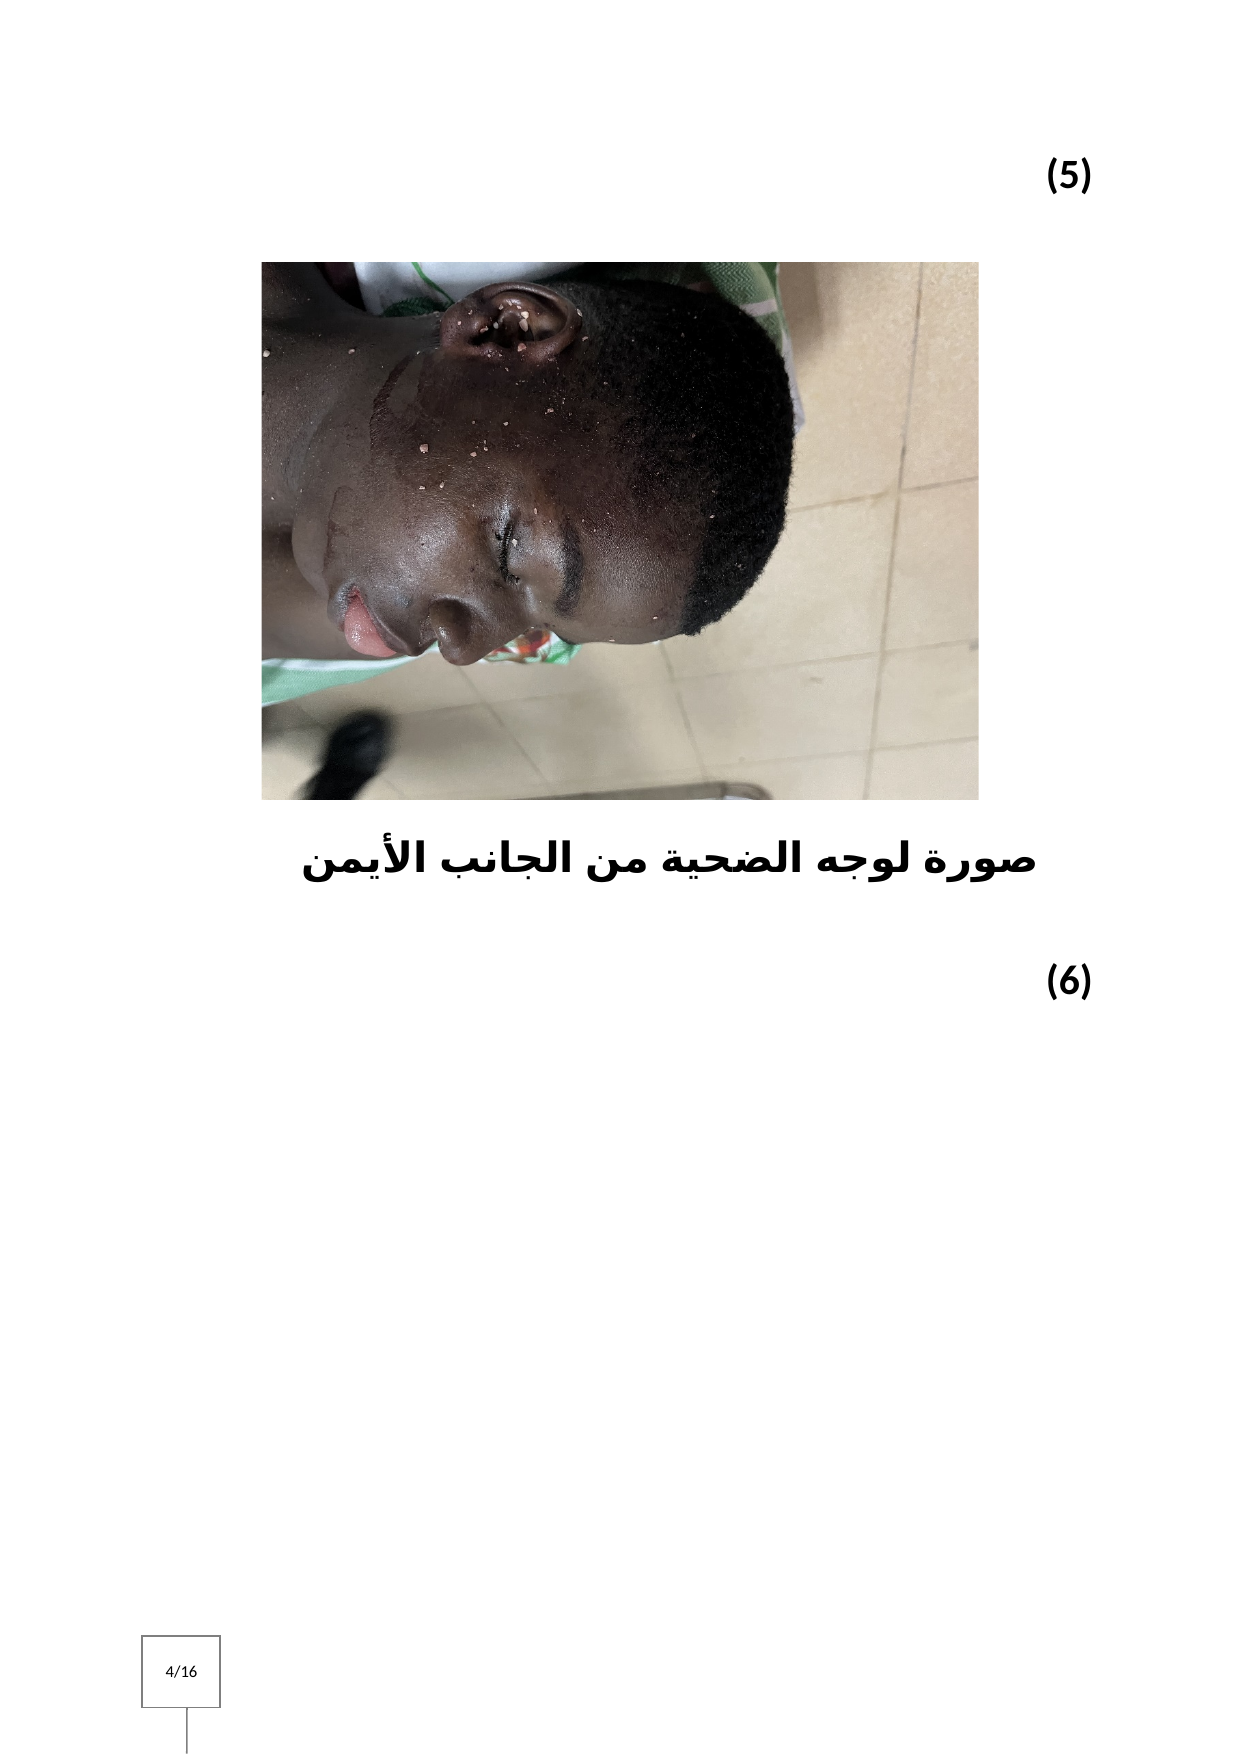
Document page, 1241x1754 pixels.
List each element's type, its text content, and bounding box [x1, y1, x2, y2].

picture [261, 262, 979, 800]
text (5) [148, 148, 1093, 198]
text (6) [148, 954, 1093, 1005]
